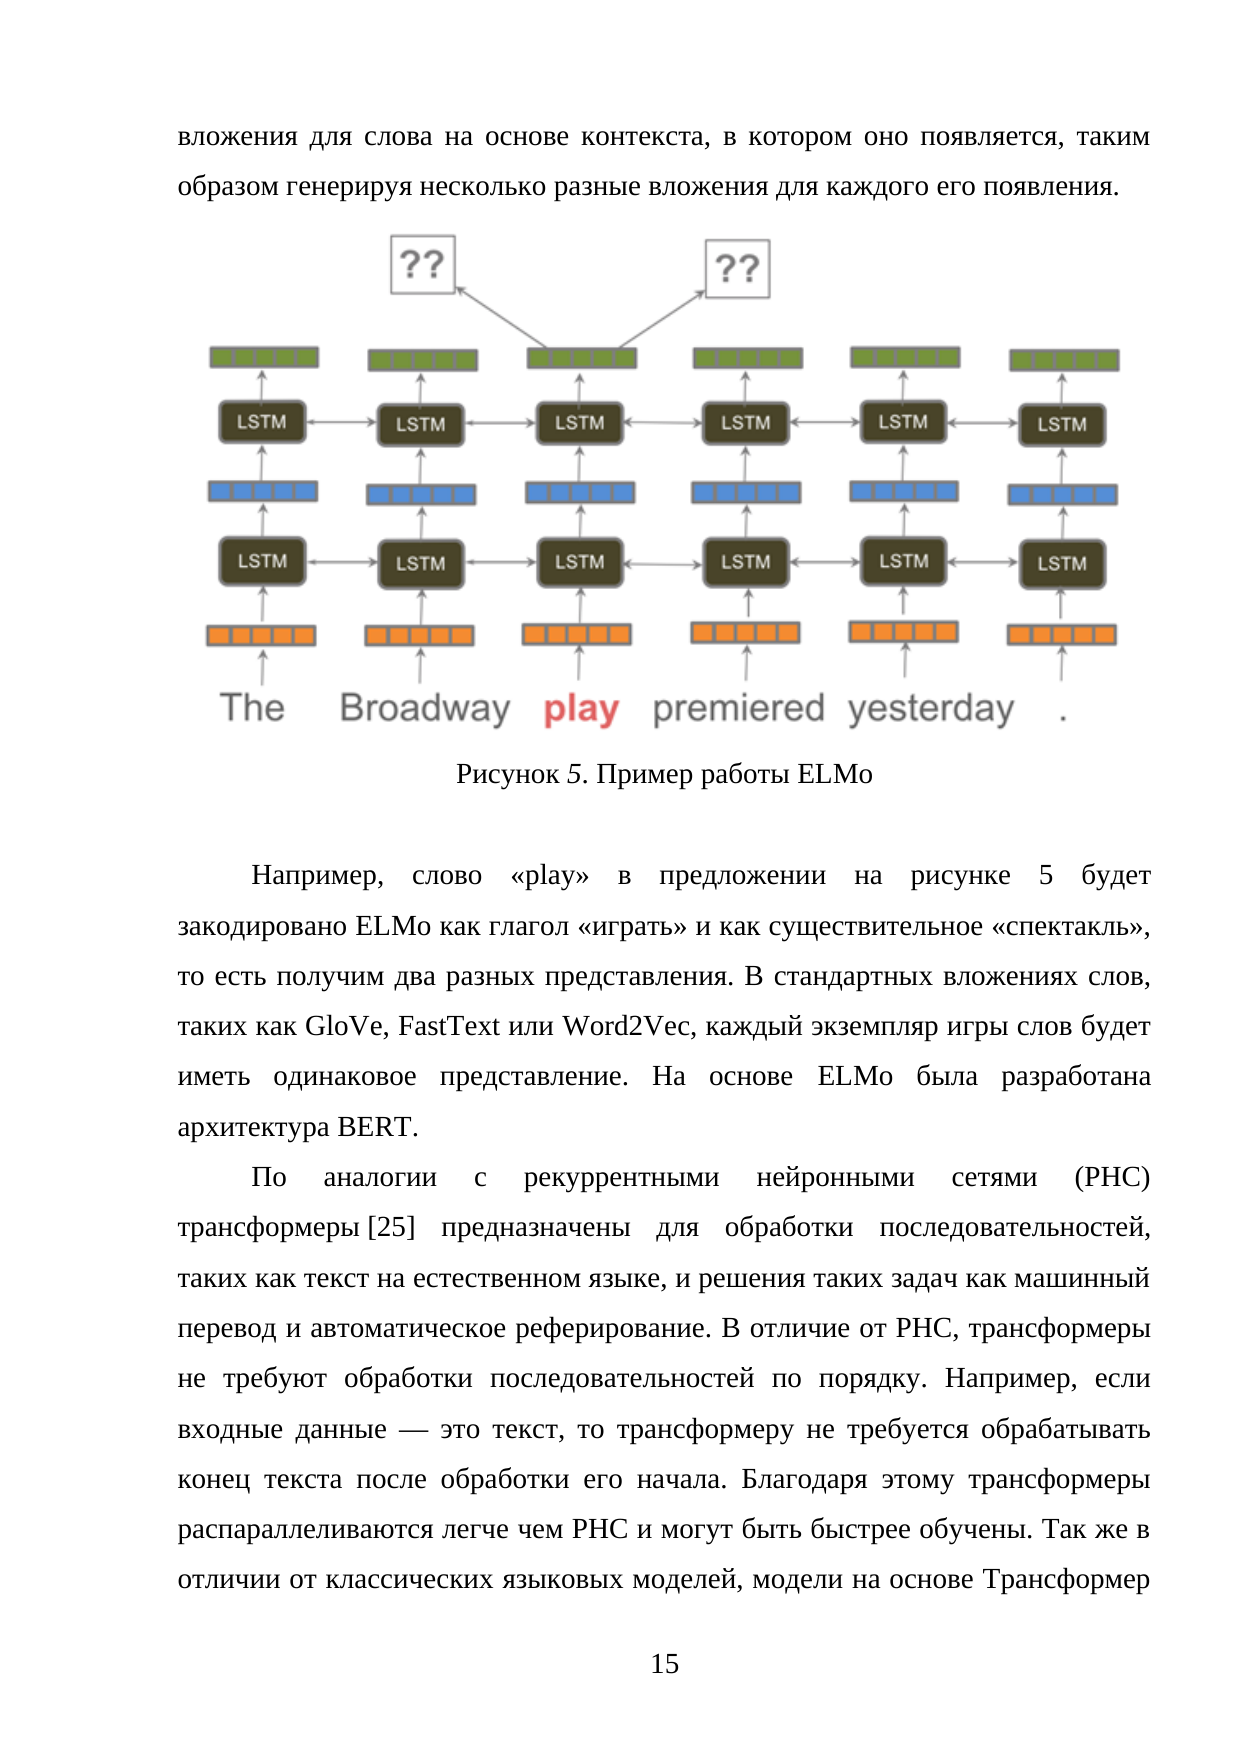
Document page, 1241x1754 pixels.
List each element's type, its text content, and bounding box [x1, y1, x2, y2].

text Рисунок 5. Пример работы ELMo [177, 757, 1152, 790]
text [177, 1159, 1152, 1595]
picture [189, 218, 1140, 740]
text Например, слово «play» в предложении на рисунке 5 будет закодировано ELMo как глагол «играть» и как существительное «спектакль», то есть получим два разных представления. В стандартных вложениях слов, таких как GloVe, FastText или Word2Vec, каждый экземпляр игры слов будет иметь одинаковое представление. На основе ELMo была разработана архитектура BERT. [177, 857, 1152, 1142]
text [177, 118, 1152, 202]
